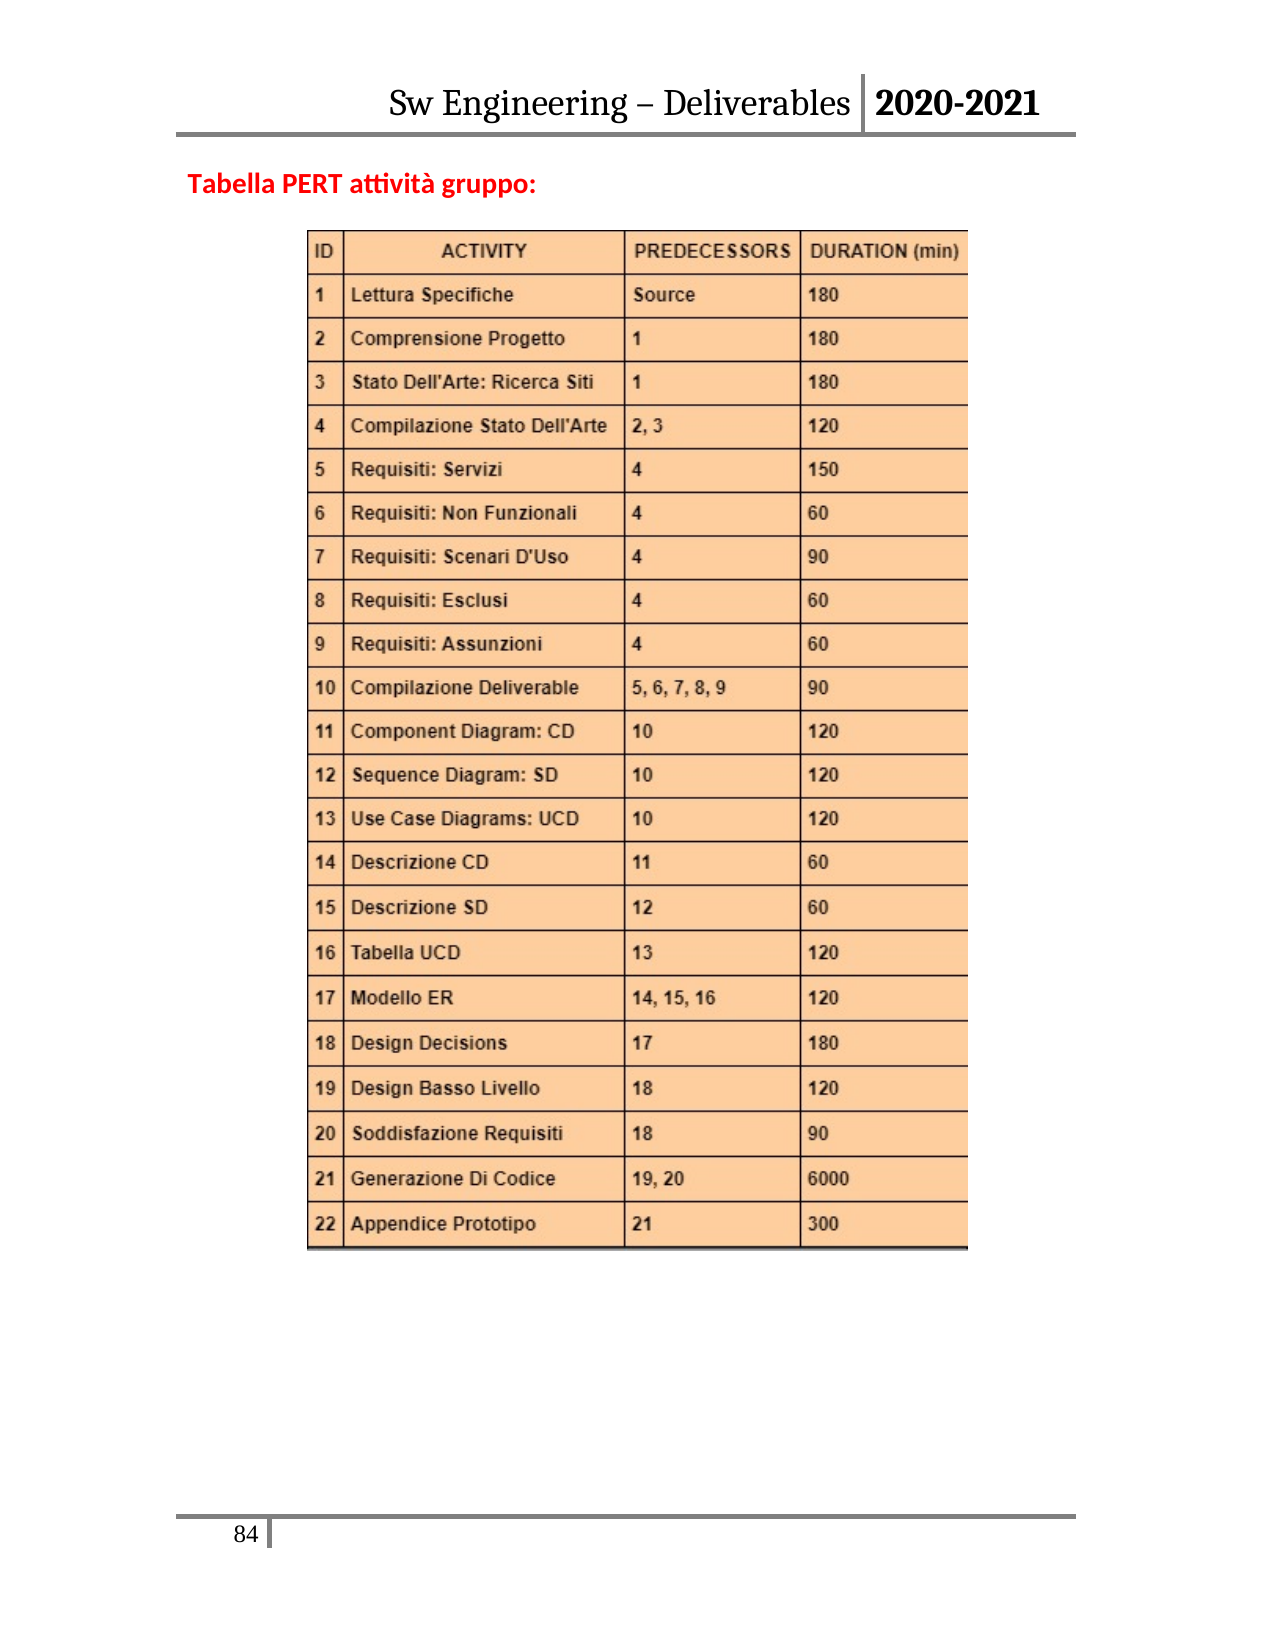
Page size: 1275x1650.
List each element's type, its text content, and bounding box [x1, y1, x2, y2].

text Tabella PERT attività gruppo: [187, 165, 1087, 201]
picture [307, 230, 968, 1251]
